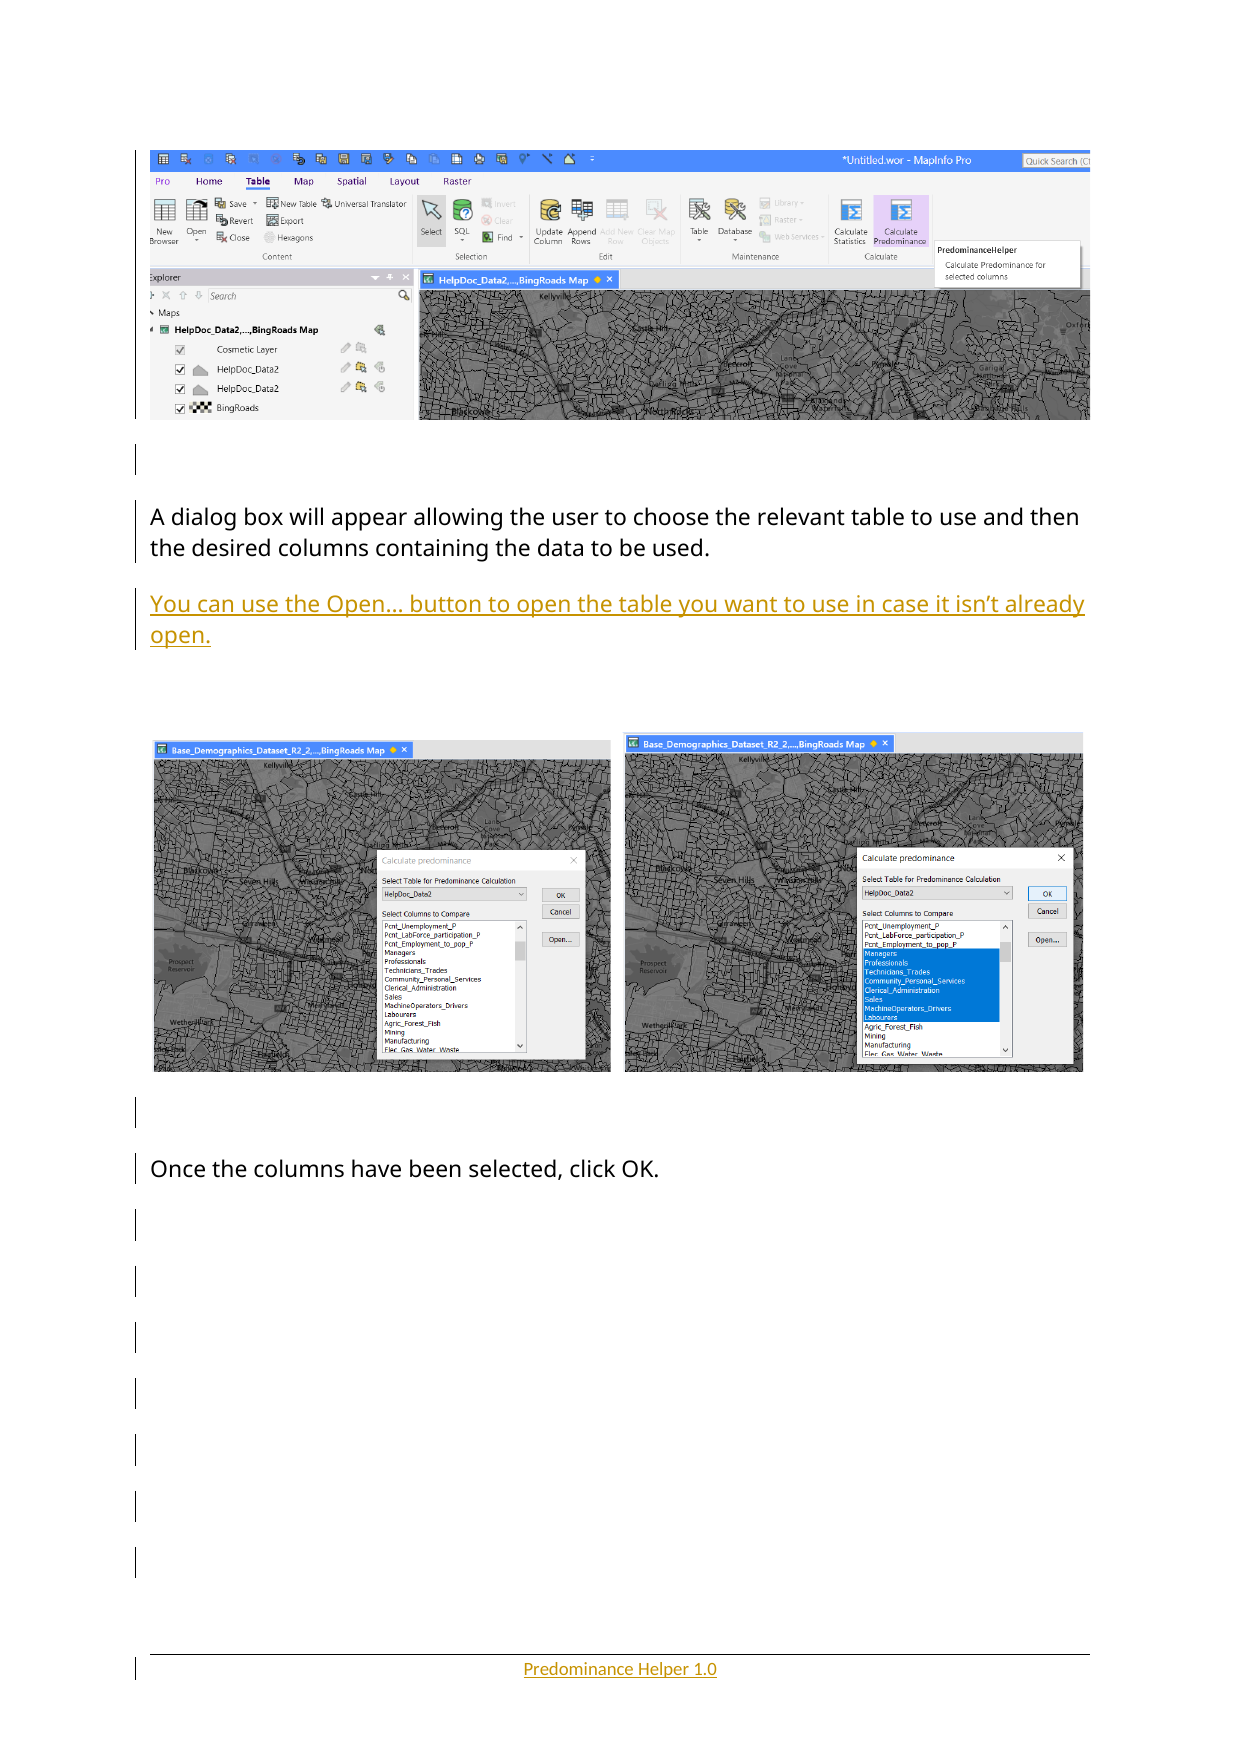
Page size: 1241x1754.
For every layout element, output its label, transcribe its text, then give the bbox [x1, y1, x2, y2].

text A dialog box will appear allowing the user to choose the relevant table to use and then the desired columns containing the data to be used. [150, 500, 1090, 563]
picture [622, 731, 1084, 1072]
picture [150, 150, 1091, 420]
picture [150, 740, 611, 1072]
text Once the columns have been selected, click OK. [150, 1153, 1090, 1184]
